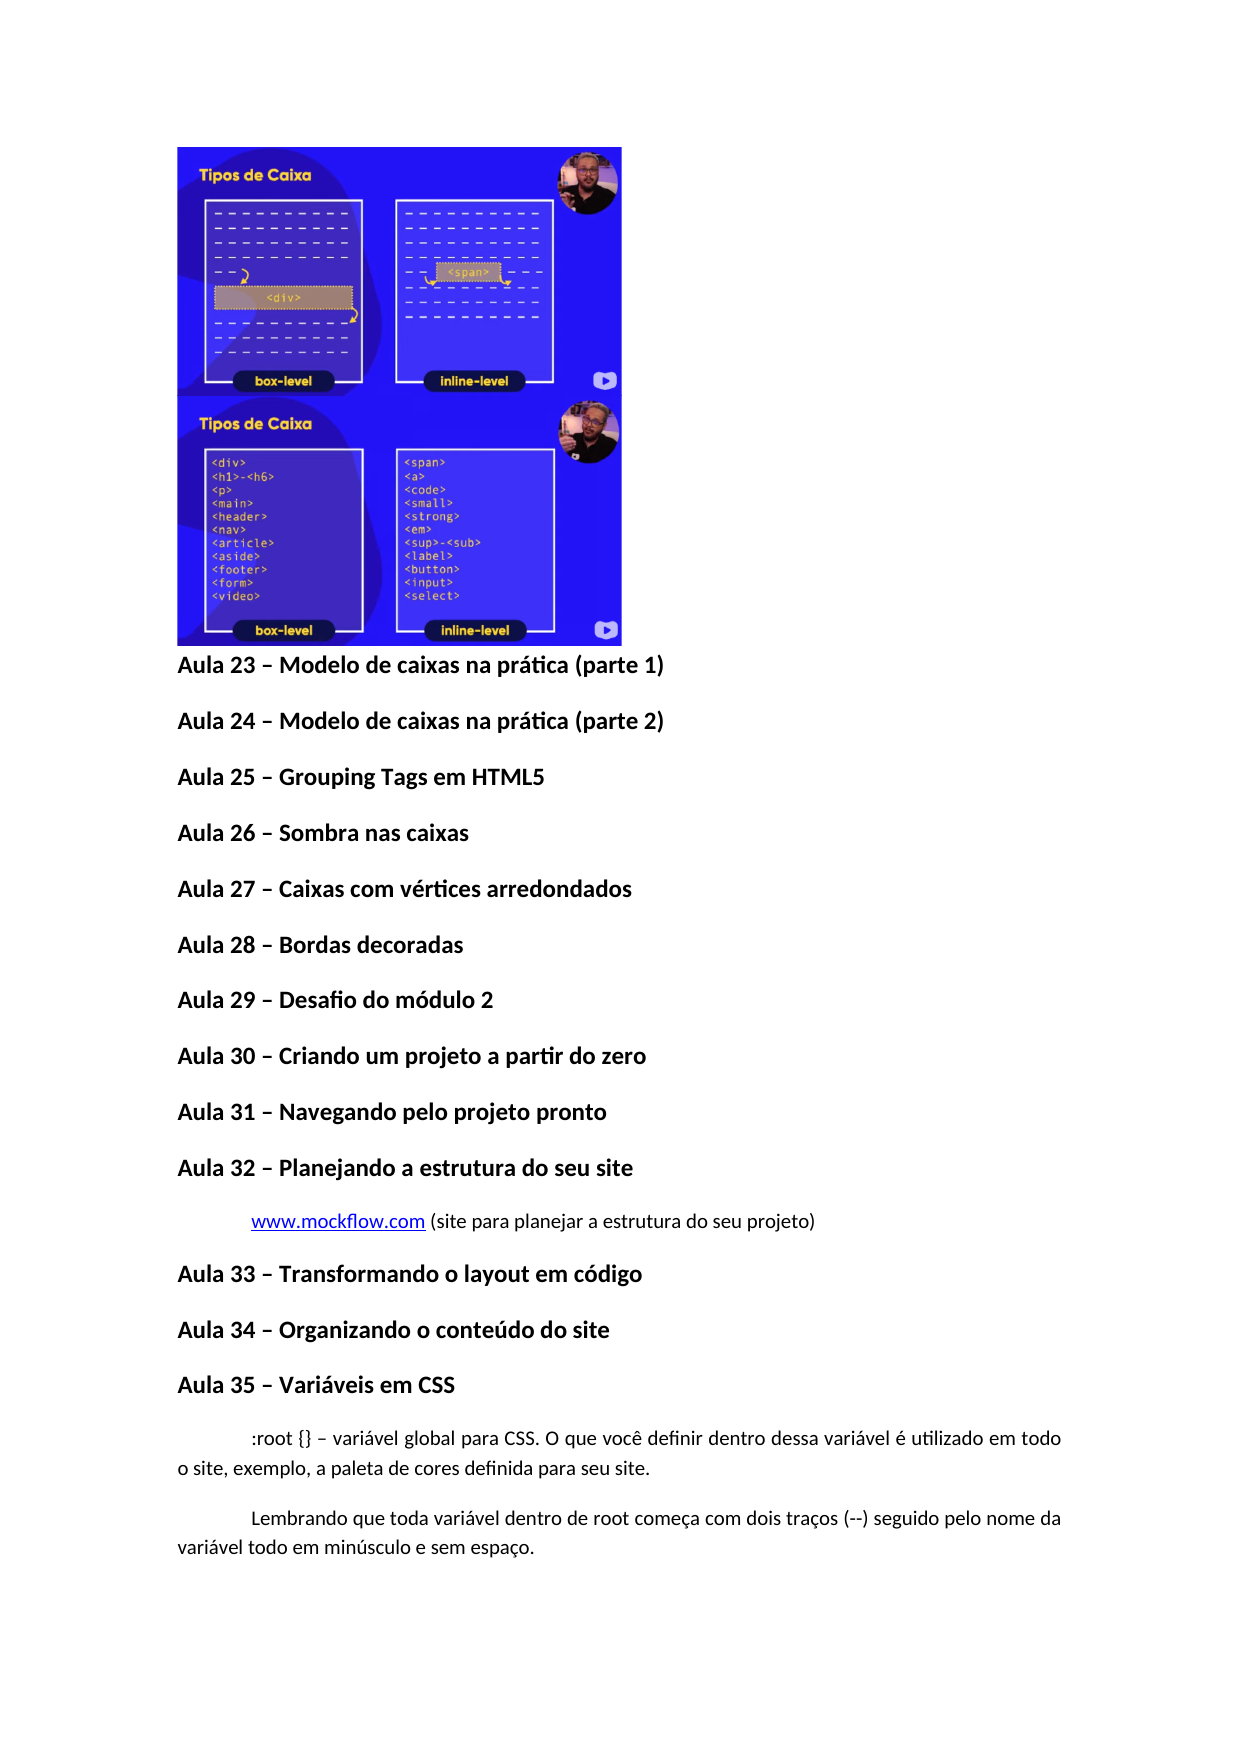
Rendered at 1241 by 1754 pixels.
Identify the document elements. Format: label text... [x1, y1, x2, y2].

text Aula 27 – Caixas com vértices arredondados [177, 873, 1063, 903]
text Aula 26 – Sombra nas caixas [177, 817, 1063, 848]
text Aula 25 – Grouping Tags em HTML5 [177, 761, 1063, 792]
text Aula 33 – Transformando o layout em código [177, 1258, 1063, 1288]
text Aula 31 – Navegando pelo projeto pronto [177, 1096, 1063, 1127]
text Aula 24 – Modelo de caixas na prática (parte 2) [177, 706, 1063, 736]
text :root {} – variável global para CSS. O que você definir dentro dessa variável é utilizado em todo o site, exemplo, a paleta de cores definida para seu site. [177, 1426, 1063, 1480]
text Aula 32 – Planejando a estrutura do seu site [177, 1152, 1063, 1183]
text Aula 35 – Variáveis em CSS [177, 1370, 1063, 1400]
text Lembrando que toda variável dentro de root começa com dois traços (--) seguido pelo nome da variável todo em minúsculo e sem espaço. [177, 1505, 1063, 1559]
picture [177, 147, 622, 646]
text Aula 34 – Organizando o conteúdo do site [177, 1314, 1063, 1344]
text Aula 30 – Criando um projeto a partir do zero [177, 1041, 1063, 1071]
text Aula 29 – Desafio do módulo 2 [177, 985, 1063, 1015]
text www.mockflow.com (site para planejar a estrutura do seu projeto) [177, 1208, 1063, 1233]
text Aula 28 – Bordas decoradas [177, 929, 1063, 959]
